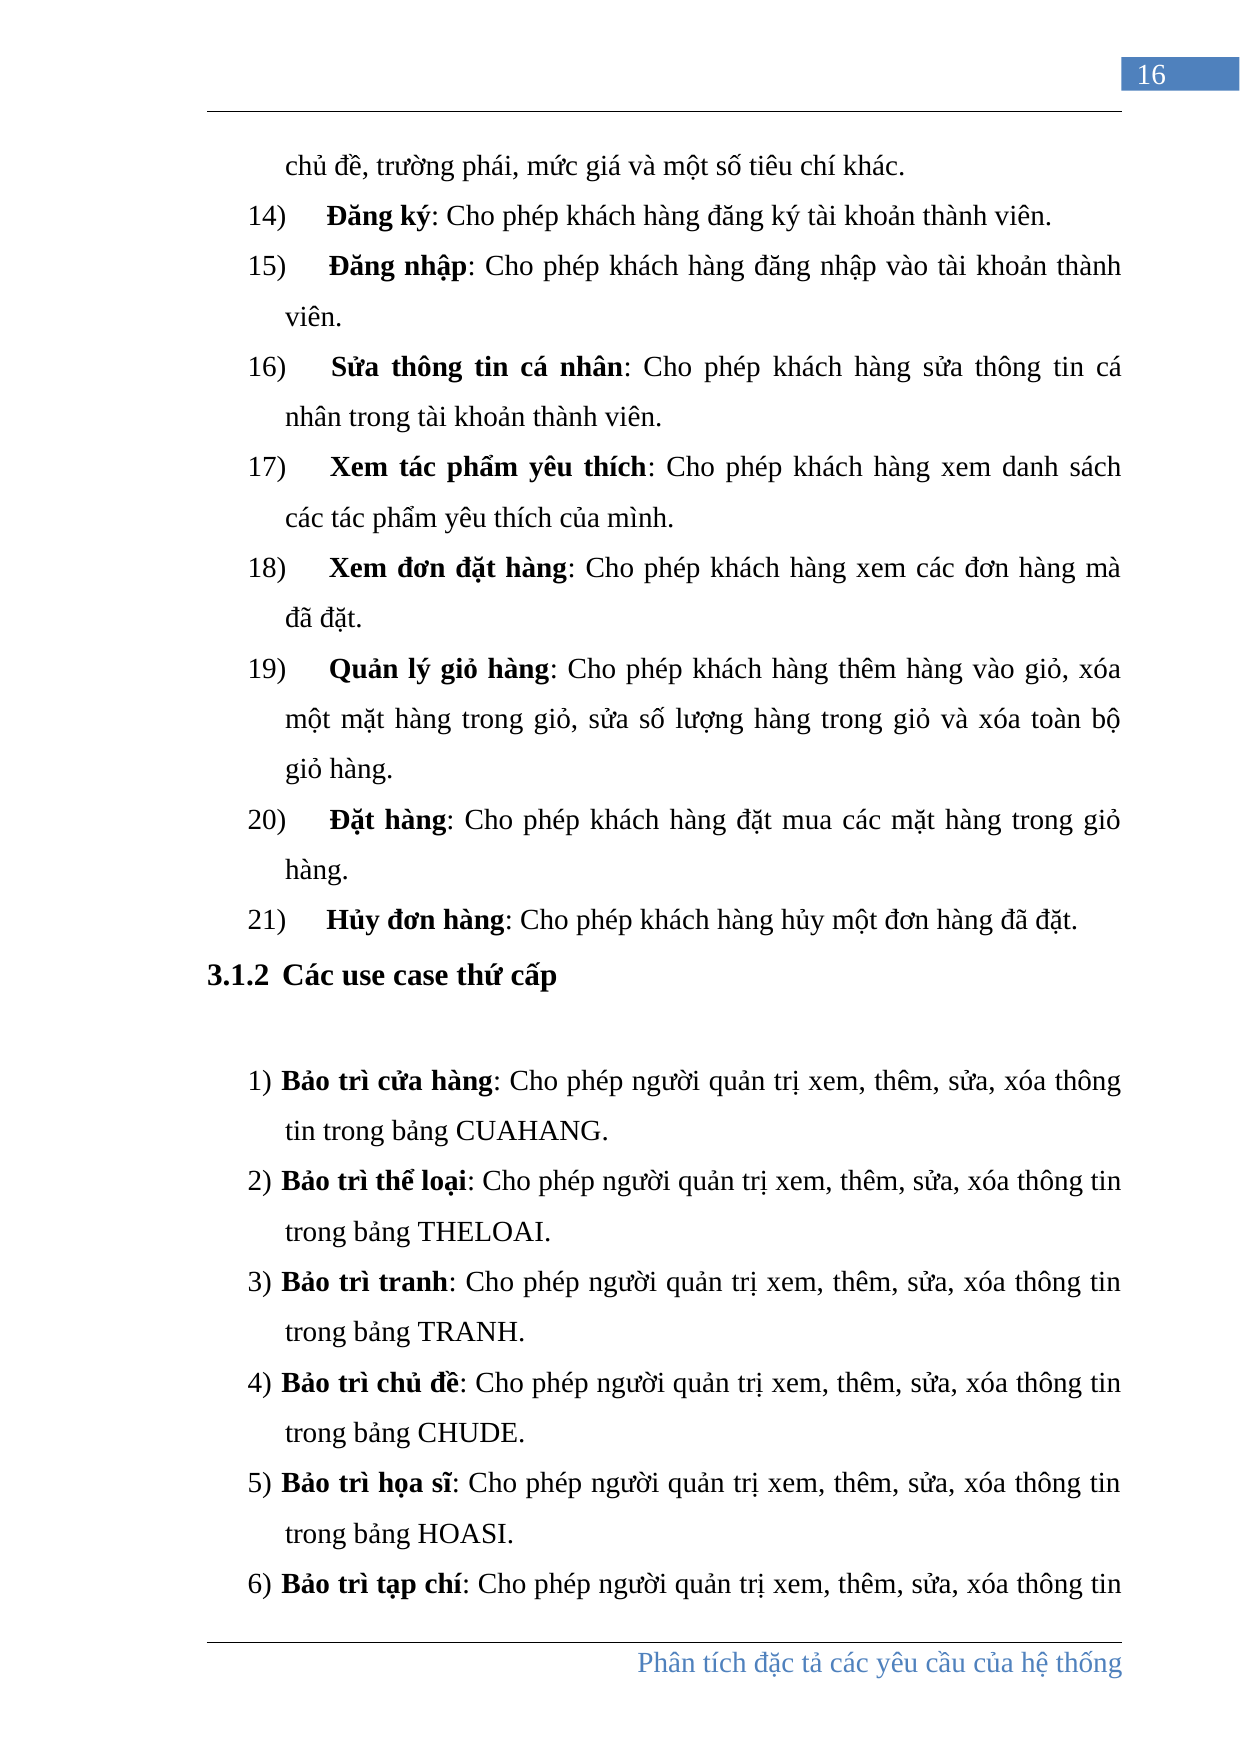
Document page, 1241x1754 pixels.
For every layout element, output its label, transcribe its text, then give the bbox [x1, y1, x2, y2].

list Bảo trì chủ đề: Cho phép người quản trị xem, thêm, sửa, xóa thông tin trong bảng CHUDE. [247, 1365, 1122, 1449]
list Bảo trì thể loại: Cho phép người quản trị xem, thêm, sửa, xóa thông tin trong bảng THELOAI. [247, 1163, 1122, 1247]
list Bảo trì họa sĩ: Cho phép người quản trị xem, thêm, sửa, xóa thông tin trong bảng HOASI. [247, 1465, 1122, 1549]
list Hủy đơn hàng: Cho phép khách hàng hủy một đơn hàng đã đặt. [247, 902, 1122, 936]
list Sửa thông tin cá nhân: Cho phép khách hàng sửa thông tin cá nhân trong tài khoản thành viên. [247, 349, 1122, 433]
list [247, 148, 1122, 181]
subtitle Các use case thứ cấp [207, 956, 1122, 992]
list Đăng ký: Cho phép khách hàng đăng ký tài khoản thành viên. [247, 198, 1122, 232]
list Bảo trì cửa hàng: Cho phép người quản trị xem, thêm, sửa, xóa thông tin trong bảng CUAHANG. [247, 1063, 1122, 1147]
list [247, 1566, 1122, 1599]
list Bảo trì tranh: Cho phép người quản trị xem, thêm, sửa, xóa thông tin trong bảng TRANH. [247, 1264, 1122, 1348]
list Đăng nhập: Cho phép khách hàng đăng nhập vào tài khoản thành viên. [247, 248, 1122, 332]
list Xem tác phẩm yêu thích: Cho phép khách hàng xem danh sách các tác phẩm yêu thích của mình. [247, 449, 1122, 533]
list Đặt hàng: Cho phép khách hàng đặt mua các mặt hàng trong giỏ hàng. [247, 802, 1122, 886]
list Xem đơn đặt hàng: Cho phép khách hàng xem các đơn hàng mà đã đặt. [247, 550, 1122, 634]
list Quản lý giỏ hàng: Cho phép khách hàng thêm hàng vào giỏ, xóa một mặt hàng trong giỏ, sửa số lượng hàng trong giỏ và xóa toàn bộ giỏ hàng. [247, 651, 1122, 785]
